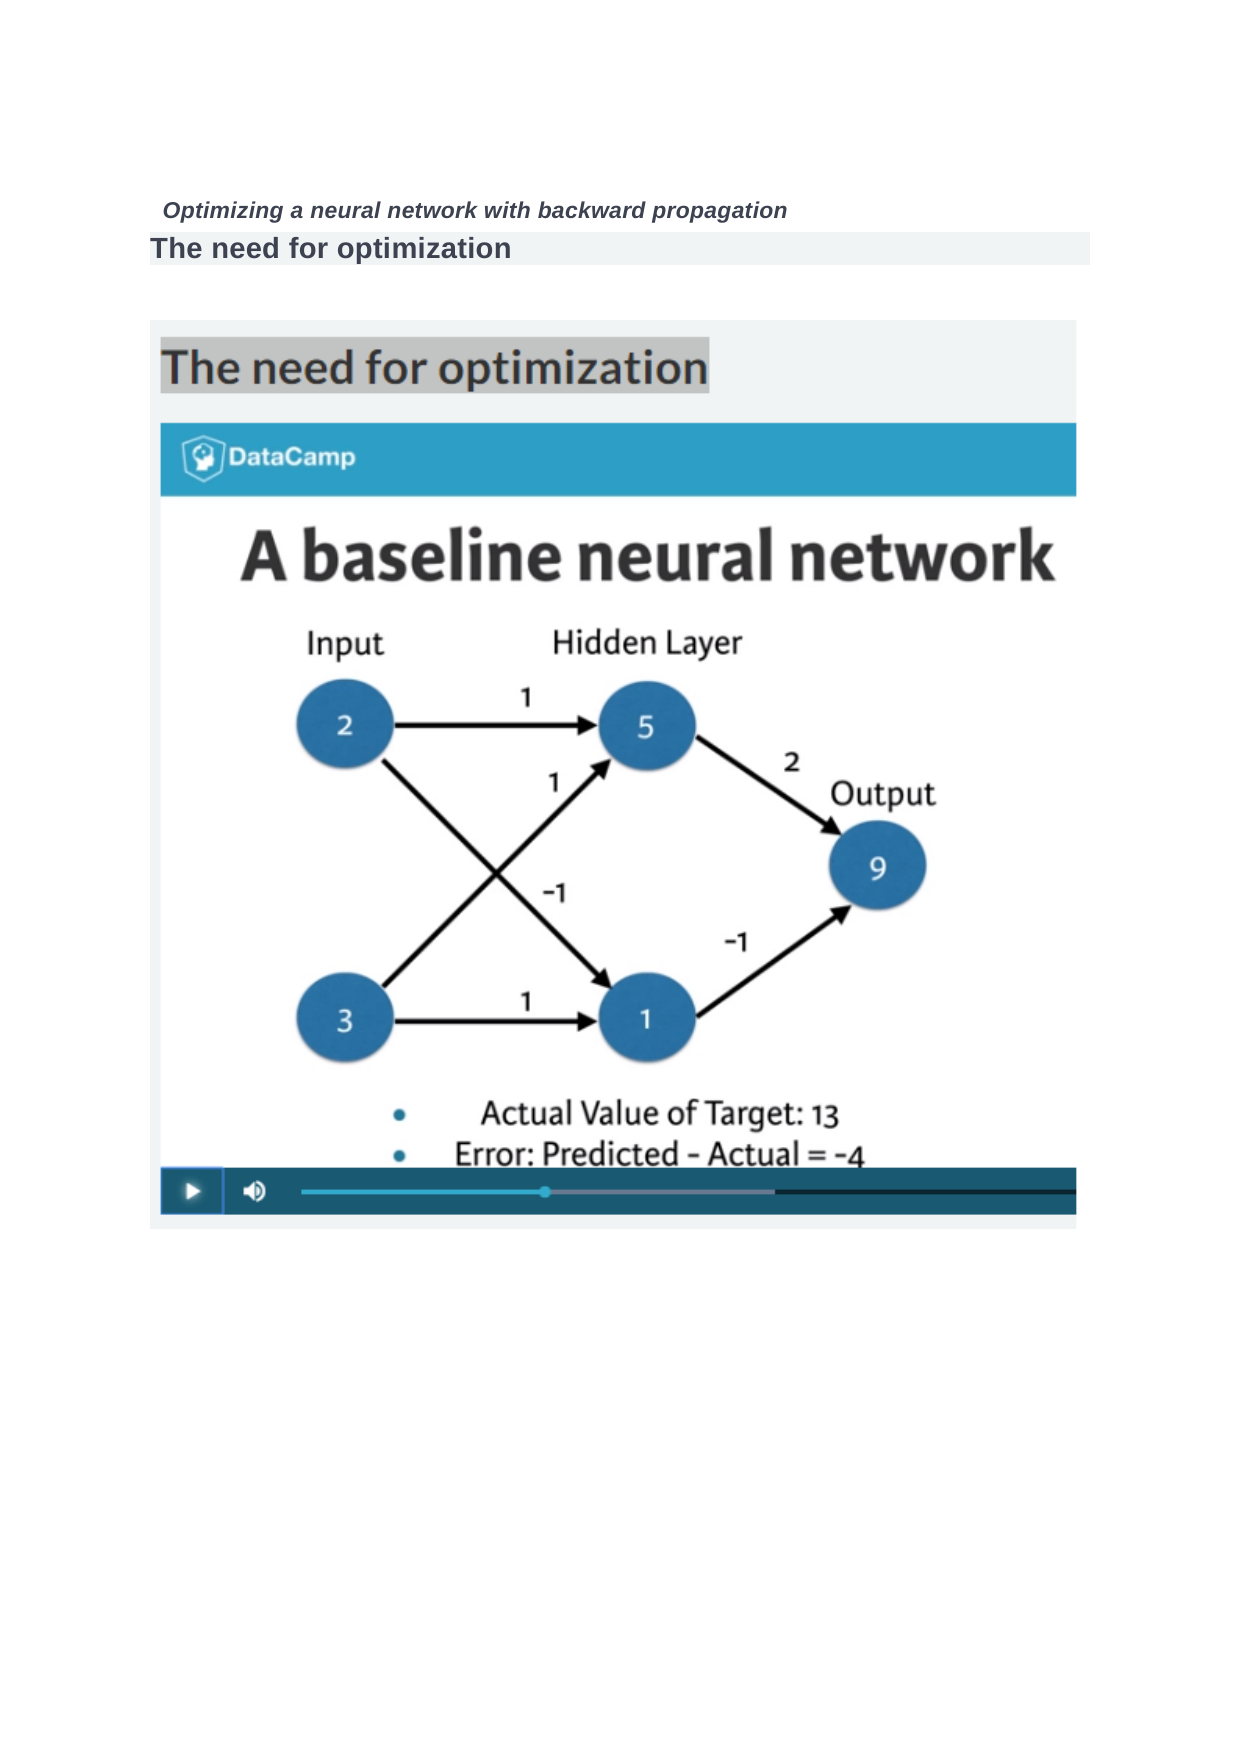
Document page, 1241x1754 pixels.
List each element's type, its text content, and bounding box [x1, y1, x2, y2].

subtitle Optimizing a neural network with backward propagation [162, 197, 1090, 223]
subtitle The need for optimization [150, 232, 1090, 265]
picture [150, 320, 1077, 1229]
